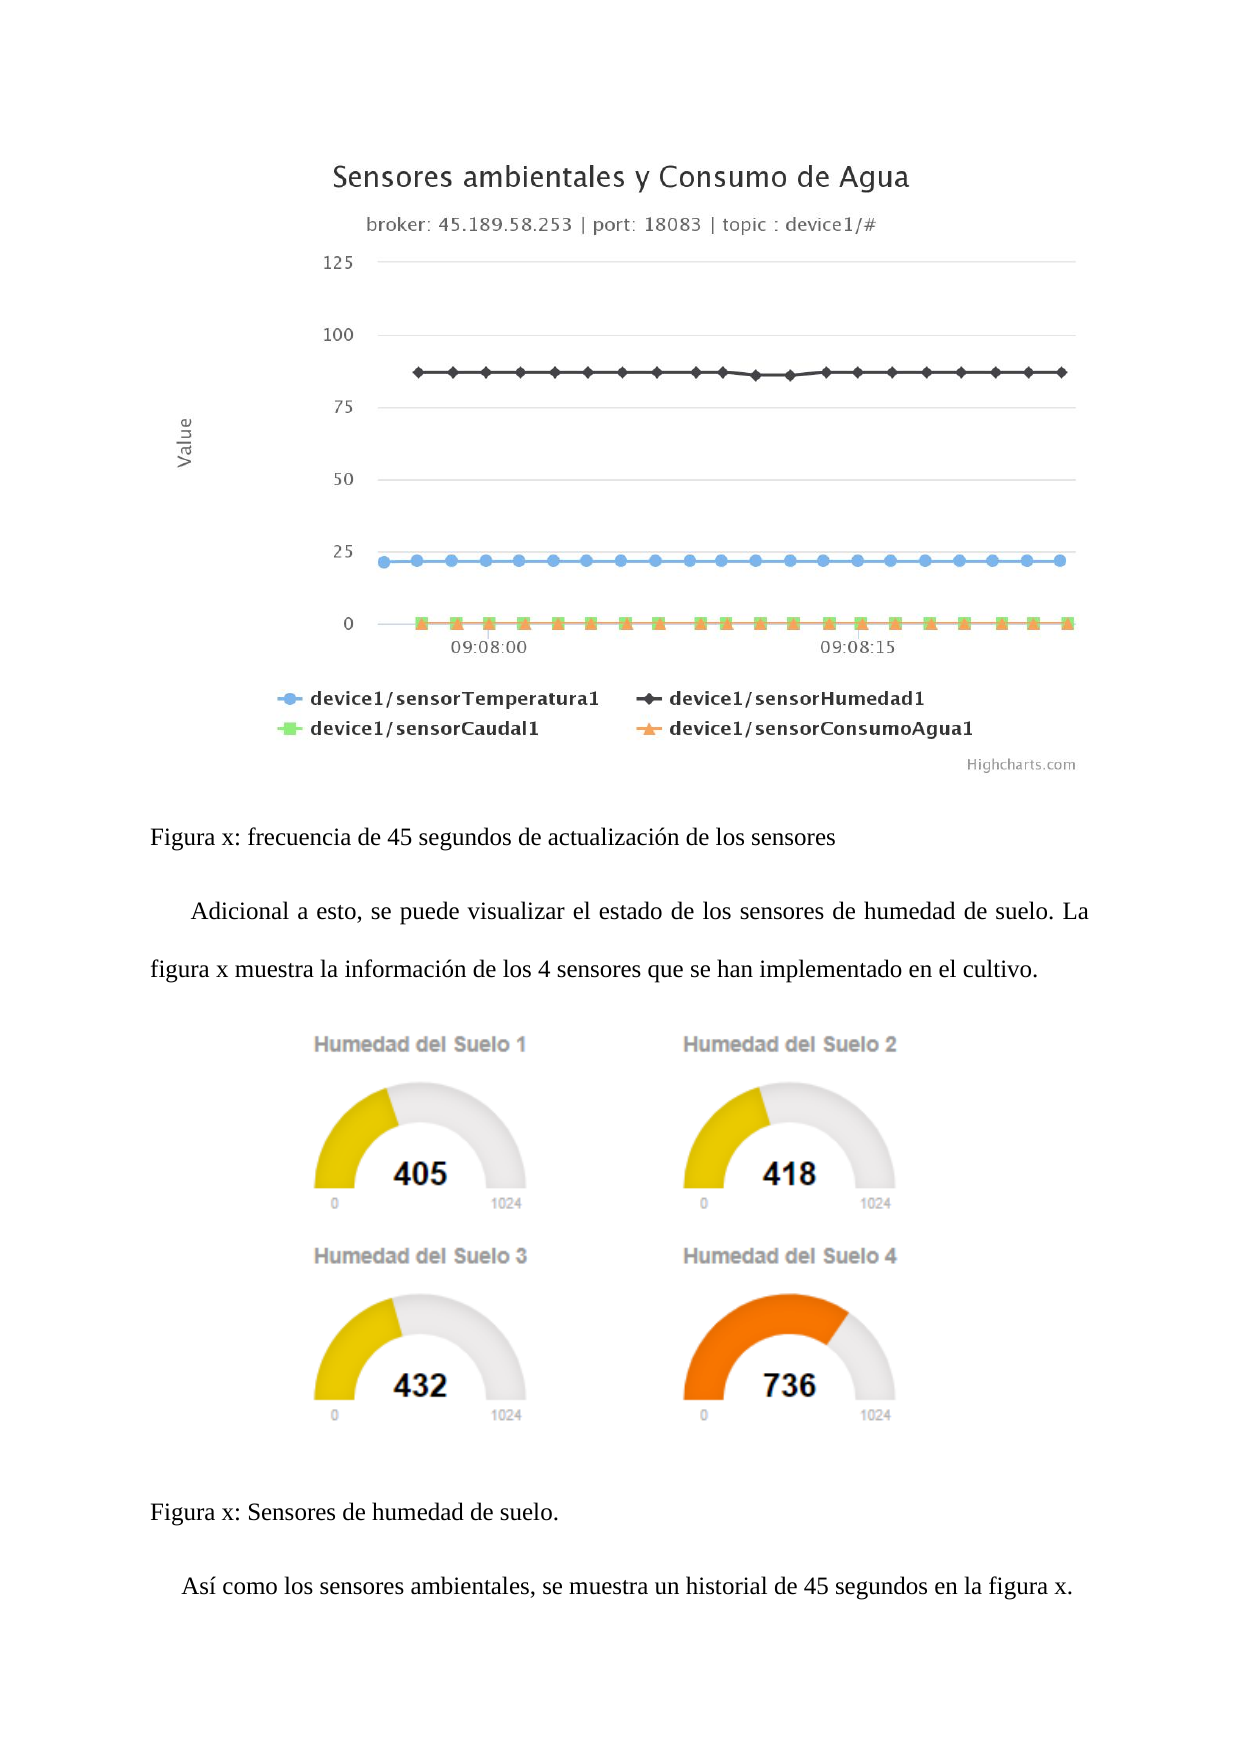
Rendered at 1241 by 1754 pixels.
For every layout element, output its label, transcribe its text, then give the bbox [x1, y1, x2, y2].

picture [150, 150, 1091, 777]
picture [300, 1027, 940, 1452]
text Figura x: Sensores de humedad de suelo. [150, 1497, 1090, 1526]
text Adicional a esto, se puede visualizar el estado de los sensores de humedad de suelo. La figura x muestra la información de los 4 sensores que se han implementado en el cultivo. [150, 896, 1090, 982]
text Figura x: frecuencia de 45 segundos de actualización de los sensores [150, 822, 1090, 851]
text Así como los sensores ambientales, se muestra un historial de 45 segundos en la figura x. [150, 1571, 1090, 1600]
